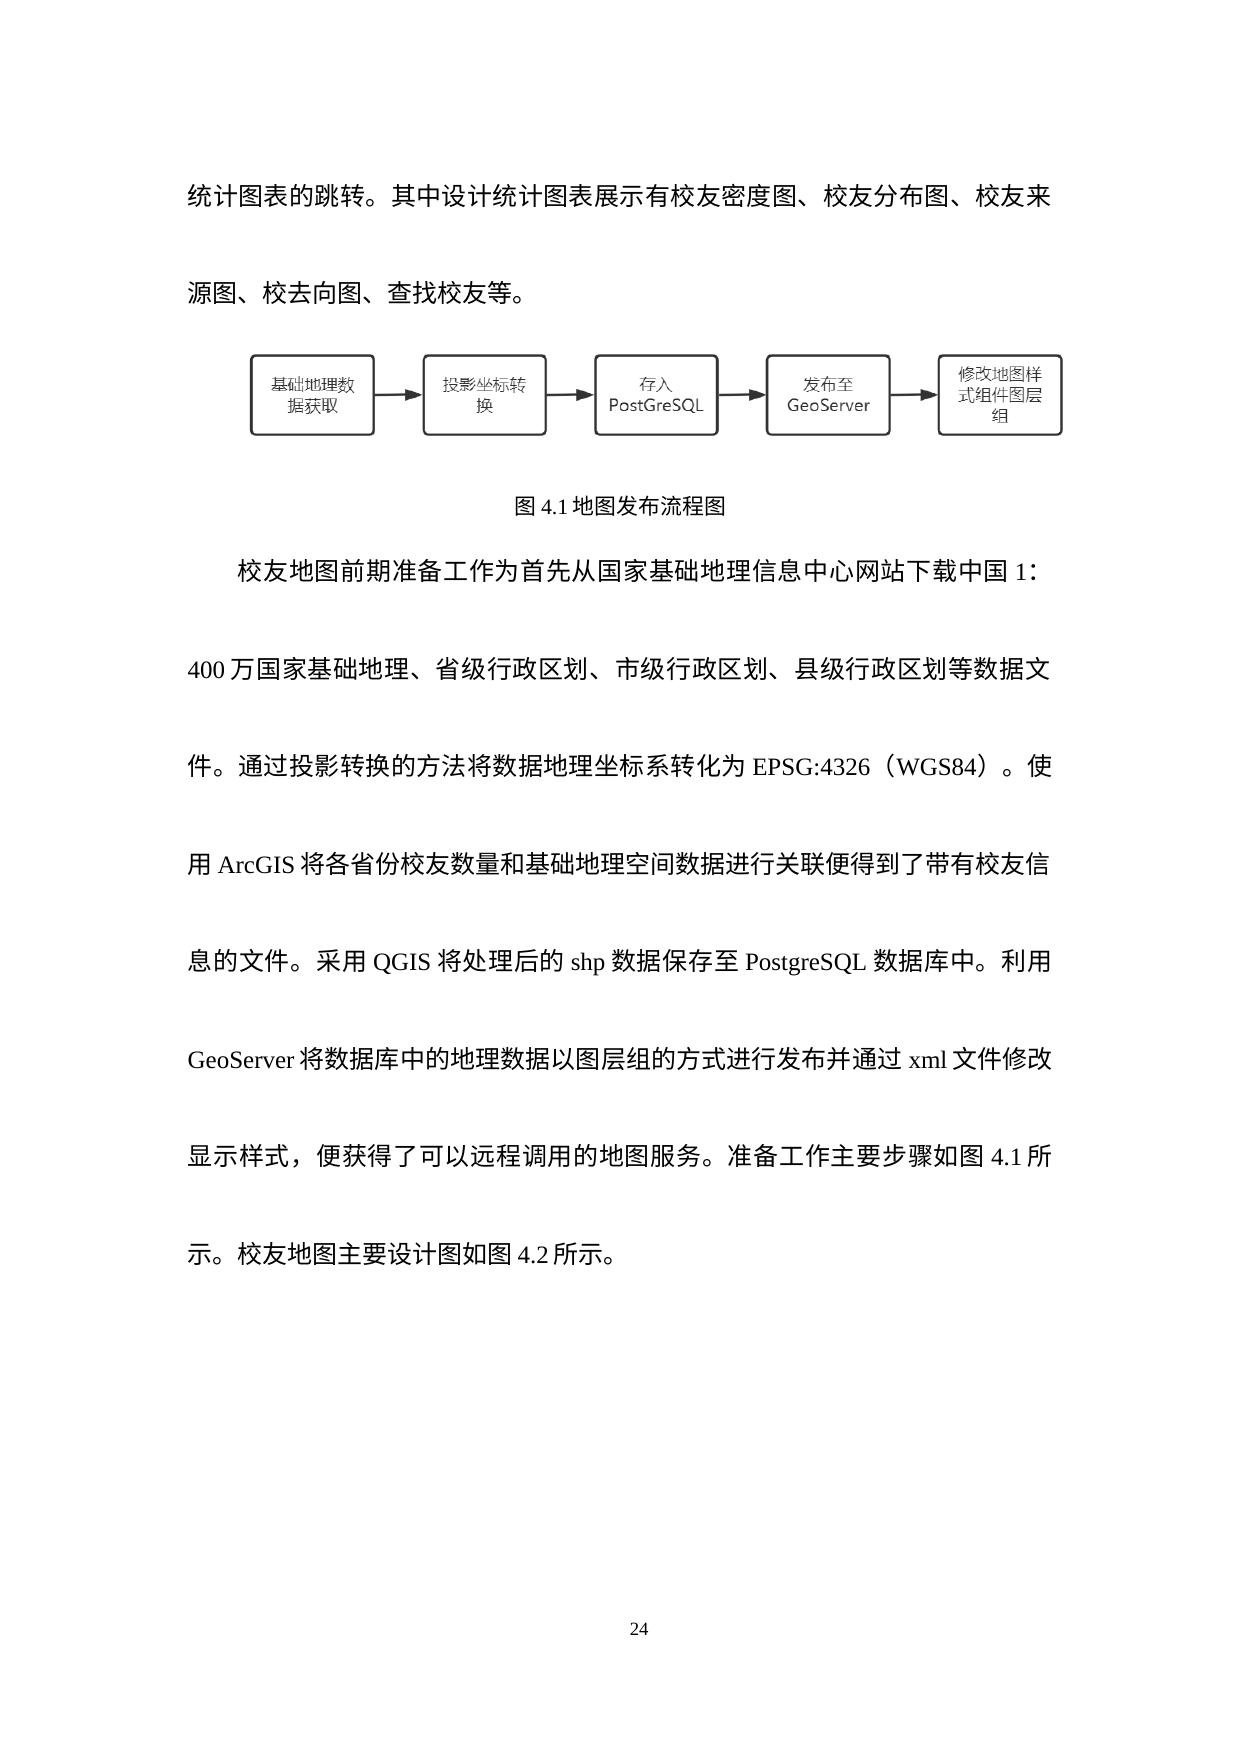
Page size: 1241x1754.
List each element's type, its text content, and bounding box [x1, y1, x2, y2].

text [187, 162, 1053, 324]
picture [231, 342, 1098, 443]
text 校友地图前期准备工作为首先从国家基础地理信息中心网站下载中国1：400万国家基础地理、省级行政区划、市级行政区划、县级行政区划等数据文件。通过投影转换的方法将数据地理坐标系转化为EPSG:4326（WGS84）。使用ArcGIS将各省份校友数量和基础地理空间数据进行关联便得到了带有校友信息的文件。采用QGIS将处理后的shp数据保存至PostgreSQL数据库中。利用GeoServer将数据库中的地理数据以图层组的方式进行发布并通过xml文件修改显示样式，便获得了可以远程调用的地图服务。准备工作主要步骤如图4.1所示。校友地图主要设计图如图4.2所示。 [187, 537, 1053, 1285]
